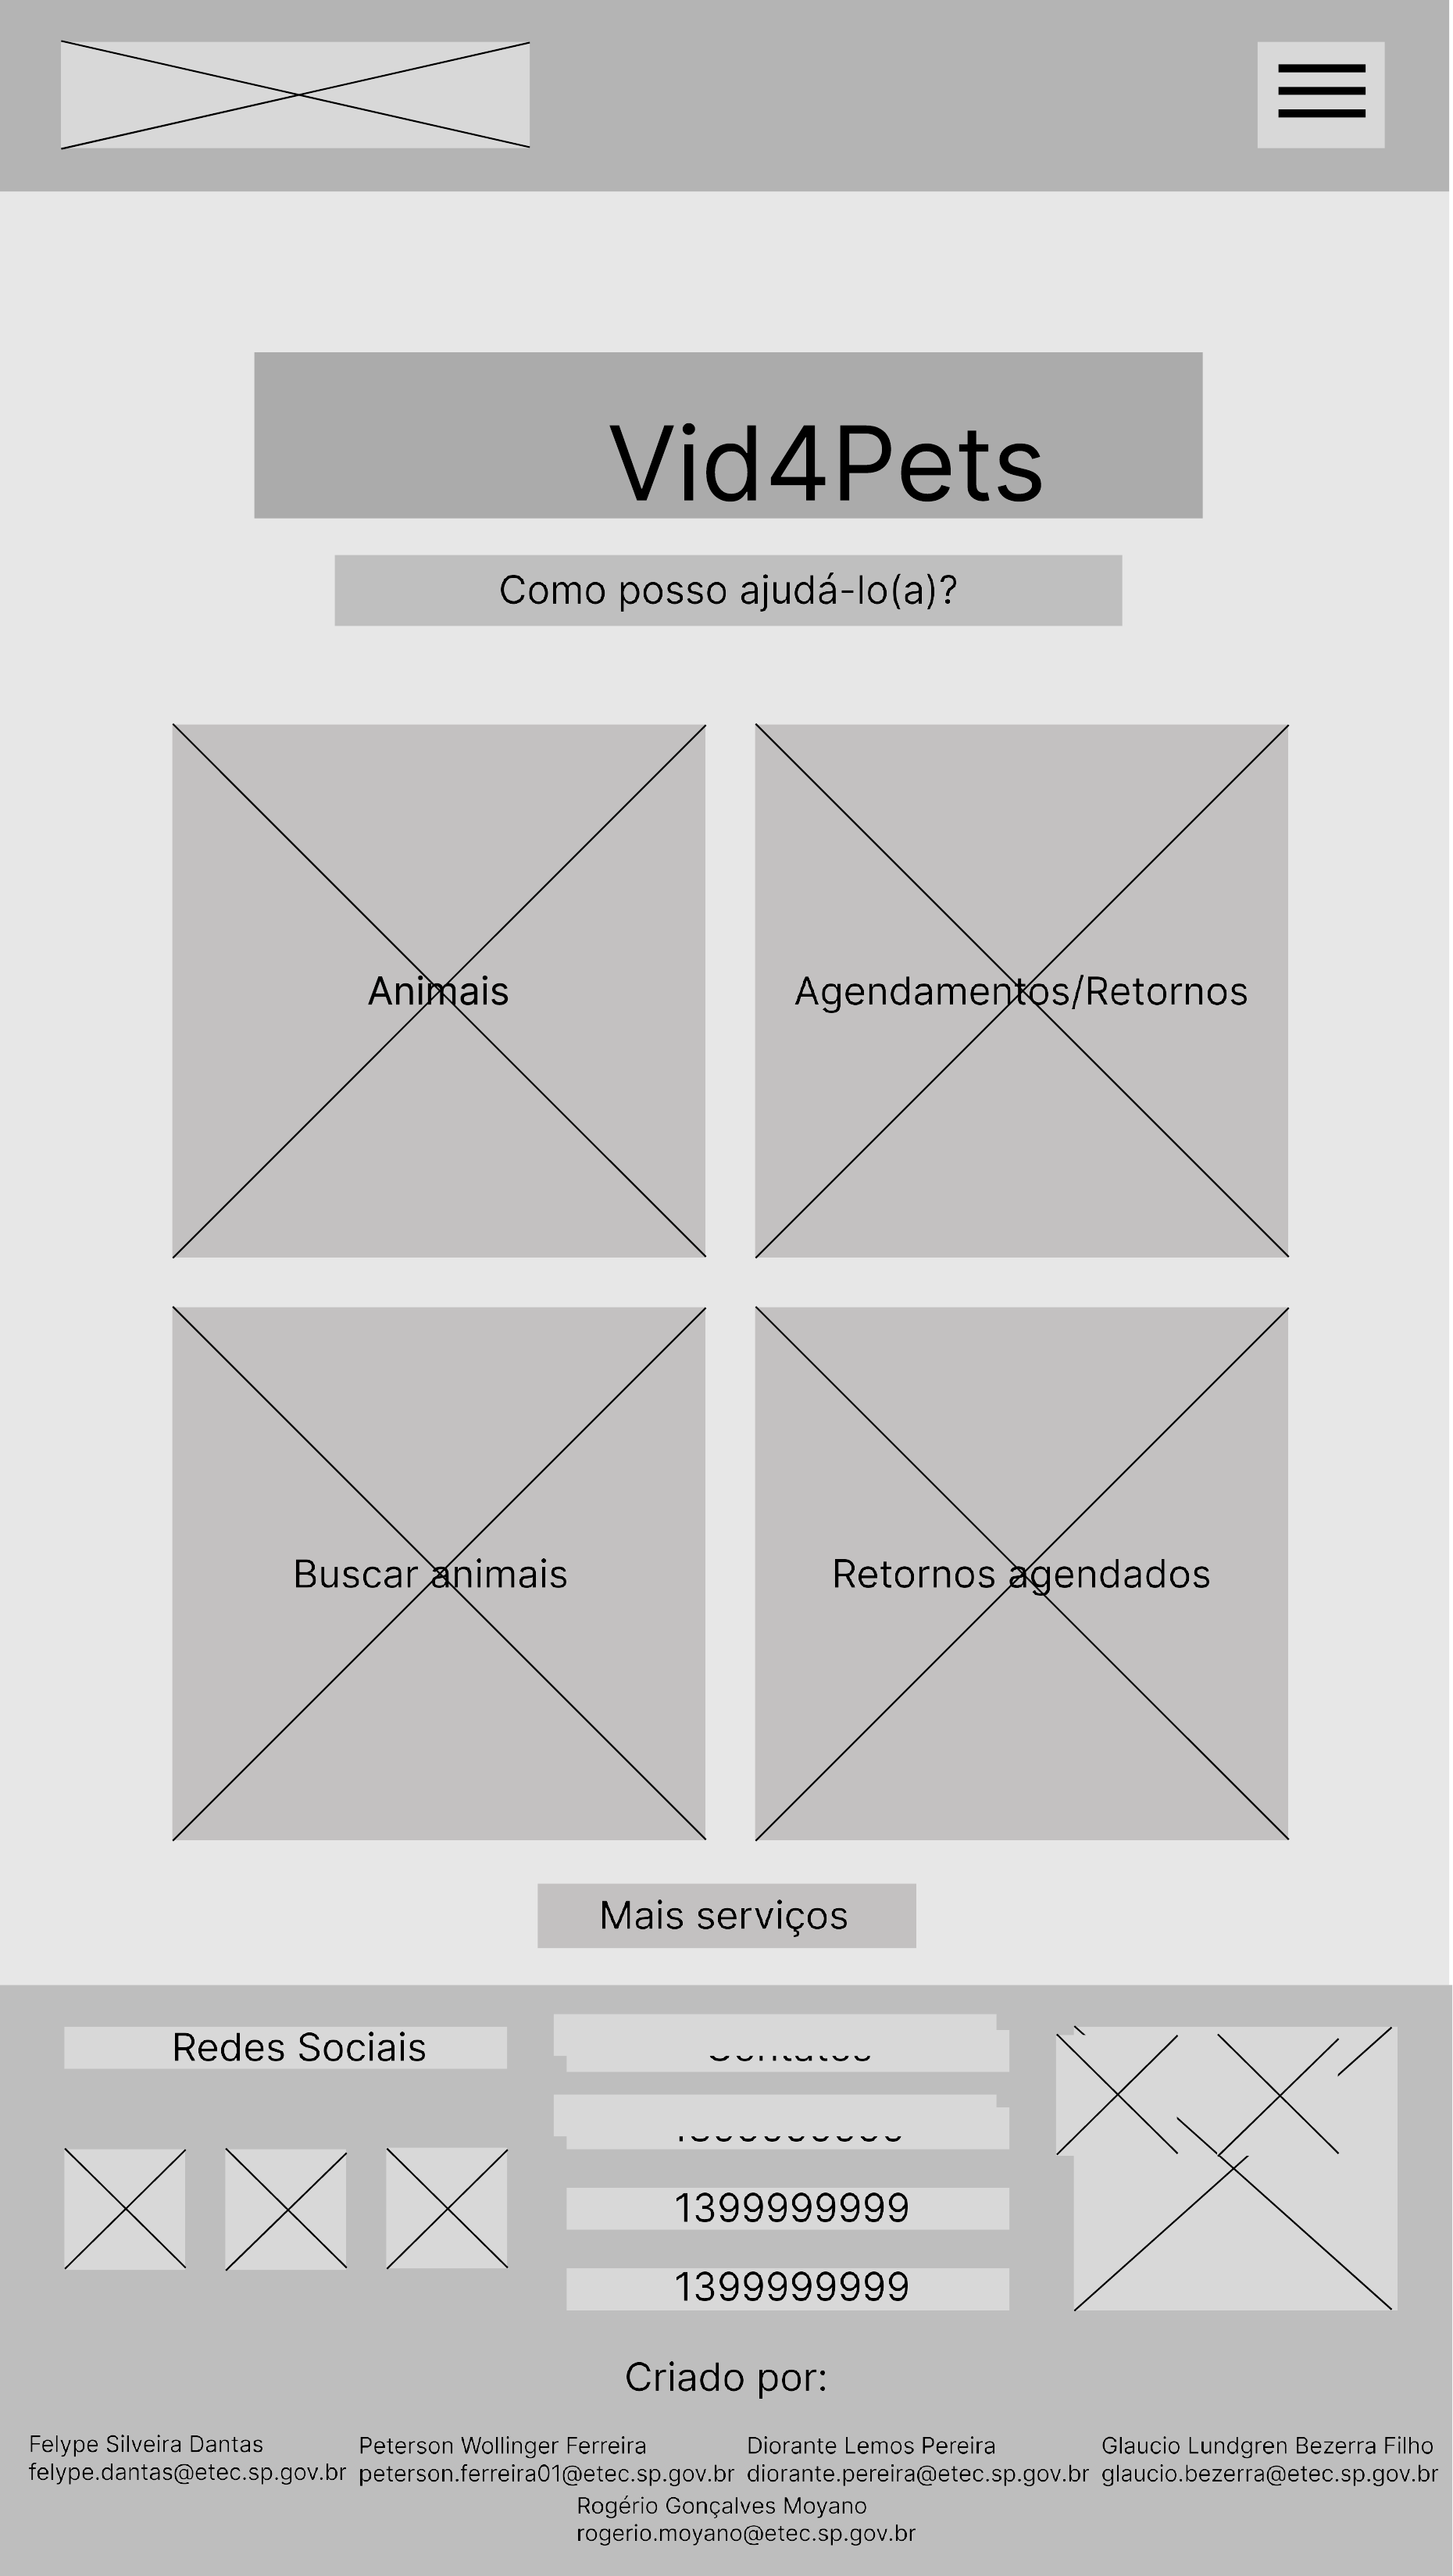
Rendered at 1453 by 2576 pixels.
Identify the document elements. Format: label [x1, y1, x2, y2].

picture [707, 2057, 870, 2061]
picture [1003, 1575, 1043, 1596]
picture [501, 573, 956, 612]
picture [627, 2361, 825, 2399]
picture [428, 1576, 452, 1588]
picture [360, 2436, 734, 2486]
picture [1009, 975, 1037, 989]
picture [442, 1558, 566, 1588]
picture [1025, 1559, 1209, 1596]
picture [427, 1558, 453, 1572]
picture [835, 1559, 1021, 1596]
picture [748, 2436, 1089, 2486]
picture [672, 2137, 903, 2142]
picture [677, 2192, 908, 2222]
picture [1003, 993, 1043, 1013]
picture [602, 1900, 847, 1937]
picture [175, 2032, 425, 2061]
picture [1010, 1559, 1035, 1572]
picture [677, 2271, 908, 2301]
picture [296, 1558, 437, 1588]
picture [794, 975, 1021, 1013]
picture [1102, 2436, 1438, 2486]
picture [29, 2435, 346, 2485]
picture [578, 2496, 916, 2546]
picture [1025, 975, 1247, 1013]
